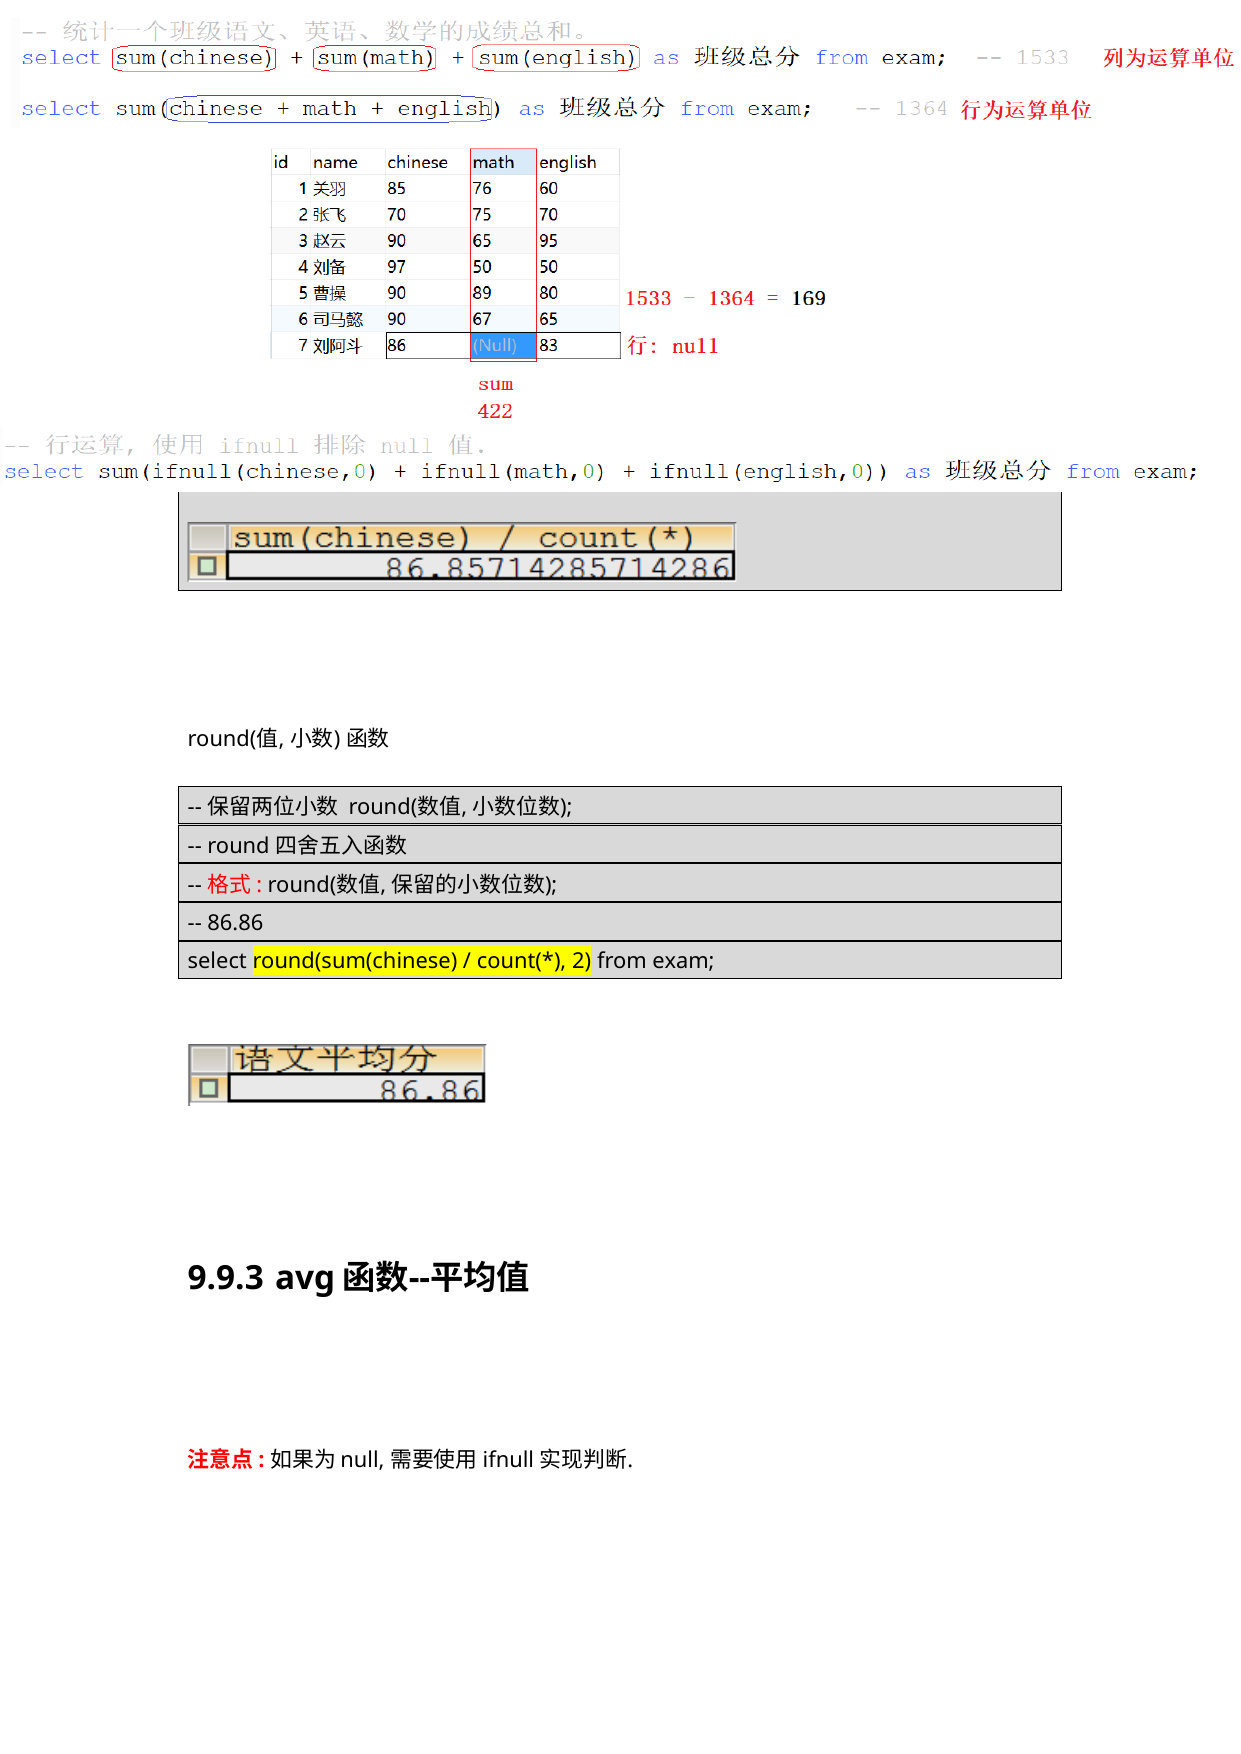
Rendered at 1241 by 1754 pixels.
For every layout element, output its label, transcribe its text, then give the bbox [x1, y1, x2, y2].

text select round(sum(chinese) / count(*), 2) from exam; [179, 942, 1061, 978]
text -- round 四舍五入函数 [179, 826, 1061, 862]
text 注意点 : 如果为null, 需要使用 ifnull 实现判断. [187, 1442, 1053, 1474]
text -- 86.86 [179, 903, 1061, 940]
text -- 格式 : round(数值, 保留的小数位数); [179, 864, 1061, 901]
picture [187, 1044, 487, 1106]
picture [187, 522, 737, 582]
picture [0, 0, 1241, 492]
text -- 保留两位小数 round(数值, 小数位数); [179, 787, 1061, 823]
text round(值, 小数) 函数 [187, 721, 1053, 753]
subtitle avg函数--平均值 [187, 1242, 1053, 1307]
